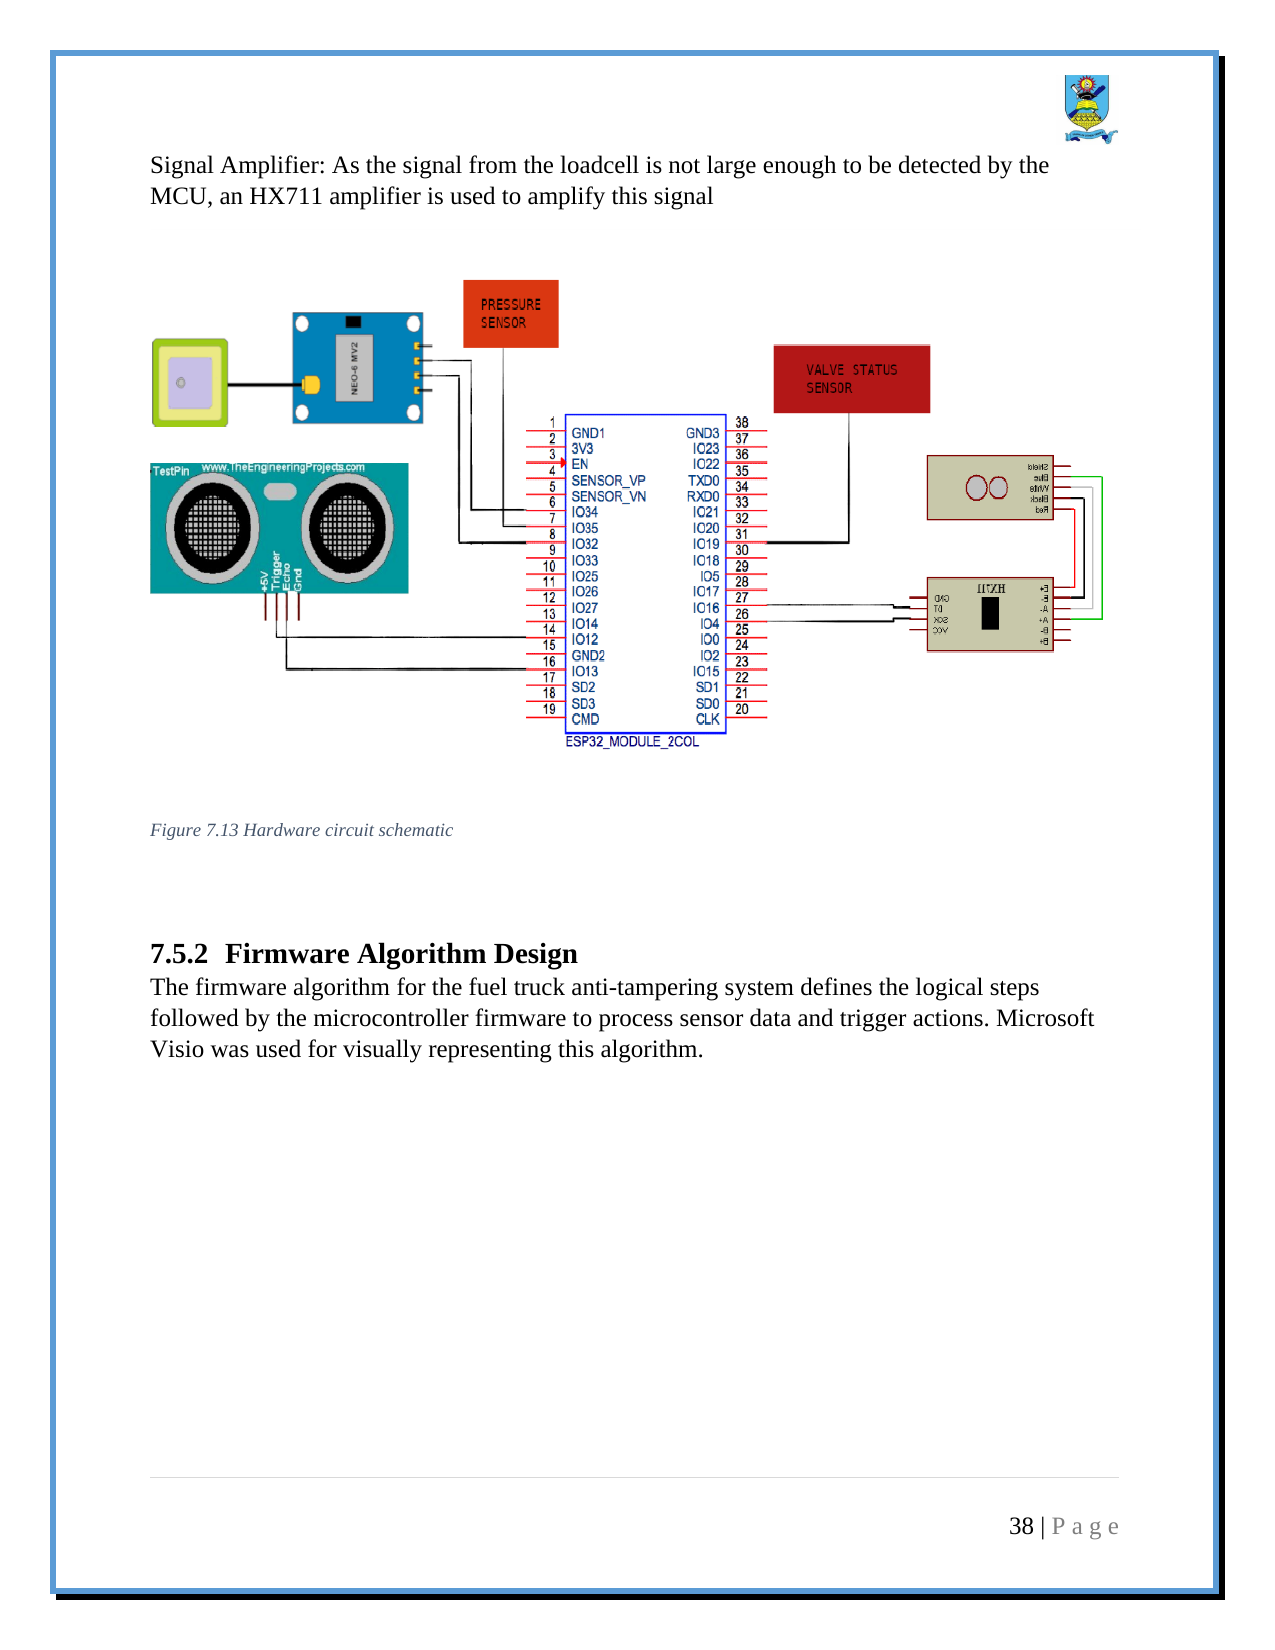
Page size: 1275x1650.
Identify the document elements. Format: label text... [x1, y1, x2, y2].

subtitle Firmware Algorithm Design [150, 936, 1119, 970]
text Signal Amplifier: As the signal from the loadcell is not large enough to be detected by the MCU, an HX711 amplifier is used to amplify this signal [150, 150, 1119, 210]
picture [1056, 75, 1119, 145]
picture [150, 228, 1141, 801]
text The firmware algorithm for the fuel truck anti-tampering system defines the logical steps followed by the microcontroller firmware to process sensor data and trigger actions. Microsoft Visio was used for visually representing this algorithm. [150, 972, 1119, 1063]
